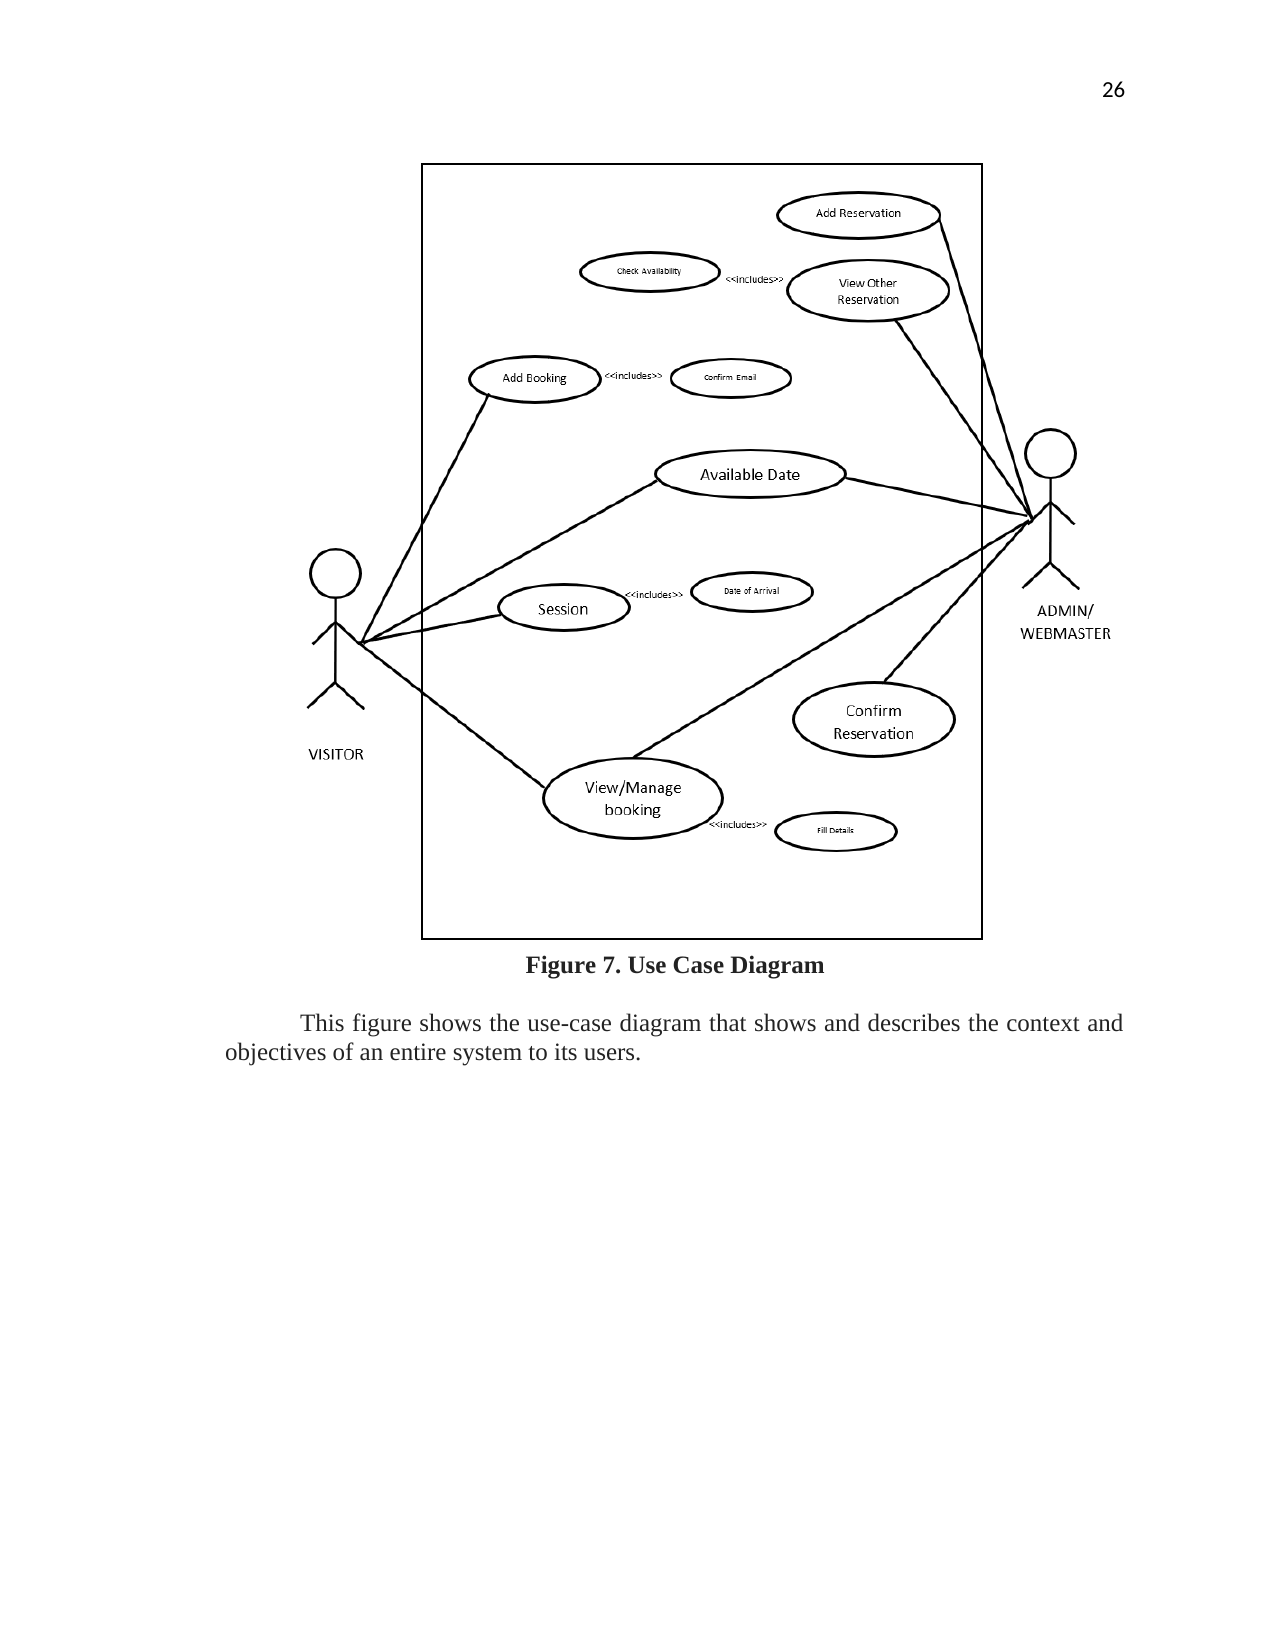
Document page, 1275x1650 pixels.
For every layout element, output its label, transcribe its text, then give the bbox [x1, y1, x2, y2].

text This figure shows the use-case diagram that shows and describes the context and objectives of an entire system to its users. [225, 1008, 1125, 1066]
picture [225, 150, 1125, 951]
text Figure 7. Use Case Diagram [225, 951, 1125, 979]
